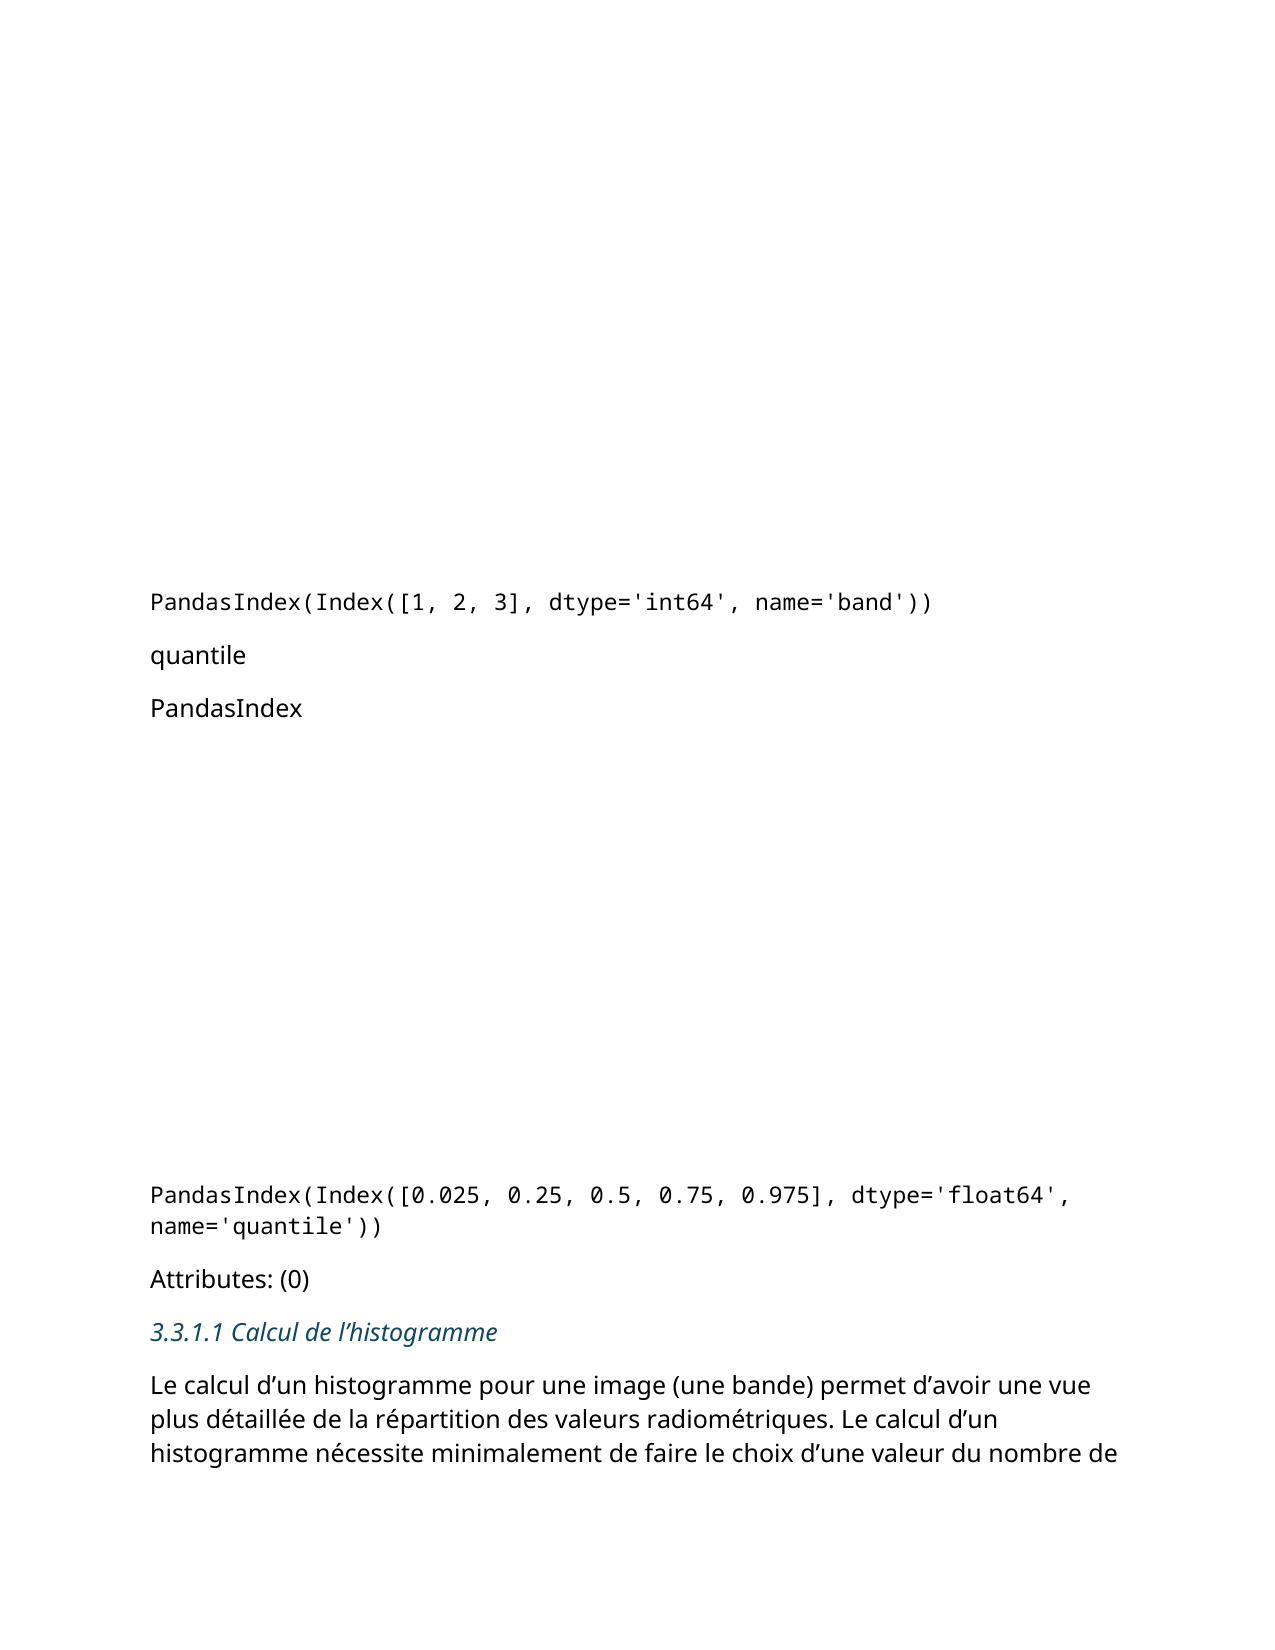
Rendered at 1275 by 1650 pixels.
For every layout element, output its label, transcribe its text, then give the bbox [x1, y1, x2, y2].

text PandasIndex(Index([1, 2, 3], dtype='int64', name='band')) [150, 586, 1125, 617]
text PandasIndex(Index([0.025, 0.25, 0.5, 0.75, 0.975], dtype='float64', name='quantile')) [150, 1179, 1125, 1241]
text quantile [150, 638, 1125, 672]
text Attributes: (0) [150, 1262, 1125, 1296]
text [150, 1368, 1125, 1470]
subtitle 3.3.1.1 Calcul de l’histogramme [150, 1315, 1125, 1349]
text PandasIndex [150, 690, 1125, 724]
